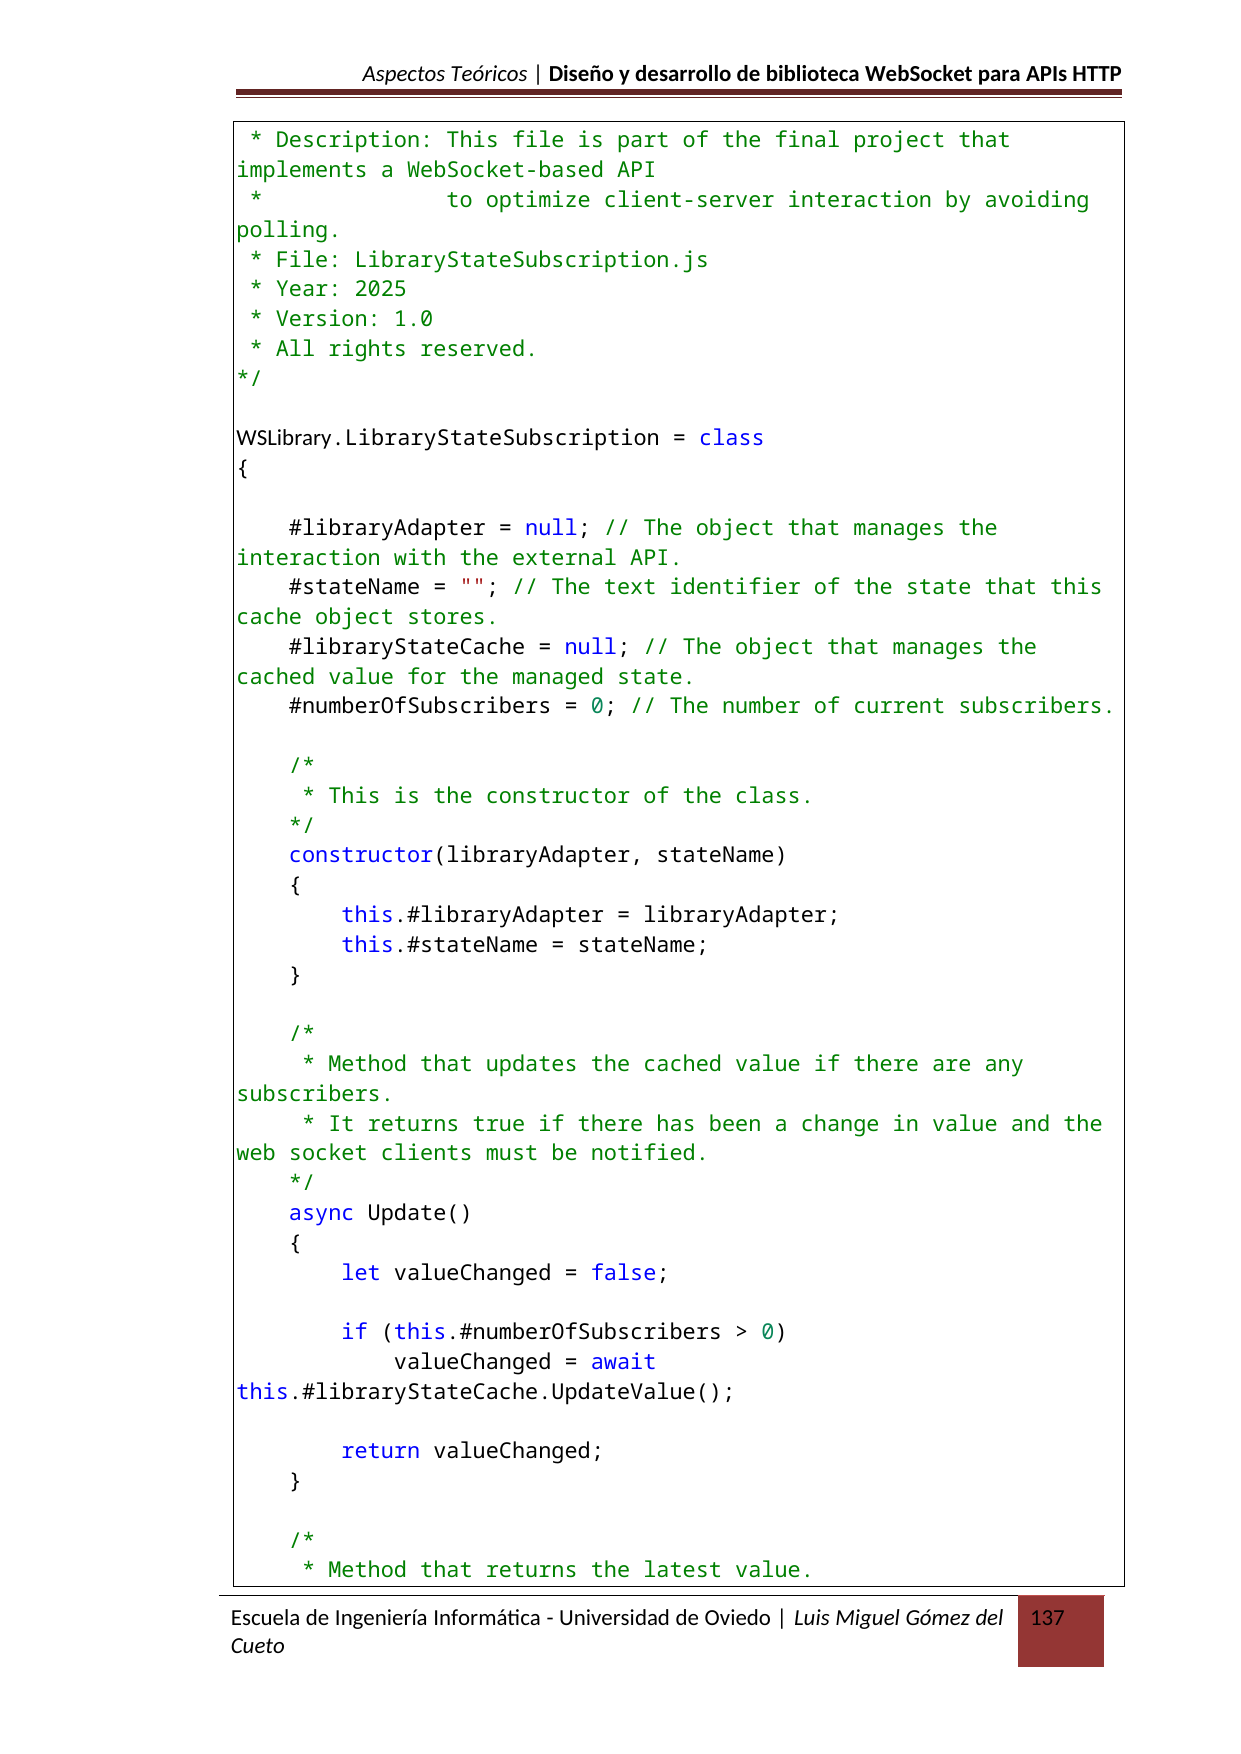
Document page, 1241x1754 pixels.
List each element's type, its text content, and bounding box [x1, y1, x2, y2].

text * to optimize client-server interaction by avoiding polling. [236, 184, 1122, 243]
text * It returns true if there has been a change in value and the web socket clients must be notified. [236, 1107, 1122, 1167]
text valueChanged = await this.#libraryStateCache.UpdateValue(); [236, 1346, 1122, 1405]
text * Method that returns the latest value. [234, 1551, 1124, 1586]
text return valueChanged; [236, 1435, 1122, 1465]
text this.#stateName = stateName; [236, 929, 1122, 958]
text * Year: 2025 [236, 273, 1122, 303]
text constructor(libraryAdapter, stateName) [236, 839, 1122, 869]
text #stateName = ""; // The text identifier of the state that this cache object stores. [236, 571, 1122, 631]
text this.#libraryAdapter = libraryAdapter; [236, 899, 1122, 929]
text { [236, 869, 1122, 899]
text */ [236, 809, 1122, 839]
text } [236, 1465, 1122, 1495]
text async Update() [236, 1197, 1122, 1227]
text * Description: This file is part of the final project that implements a WebSocket-based API [234, 122, 1124, 184]
text /* [236, 750, 1122, 780]
text #numberOfSubscribers = 0; // The number of current subscribers. [236, 690, 1122, 720]
text /* [236, 1018, 1122, 1048]
text } [236, 958, 1122, 988]
text * Method that updates the cached value if there are any subscribers. [236, 1048, 1122, 1107]
text * All rights reserved. [236, 333, 1122, 363]
text * File: LibraryStateSubscription.js [236, 243, 1122, 273]
text if (this.#numberOfSubscribers > 0) [236, 1316, 1122, 1346]
text { [236, 452, 1122, 482]
text */ [236, 1167, 1122, 1197]
text * This is the constructor of the class. [236, 780, 1122, 809]
text #libraryAdapter = null; // The object that manages the interaction with the external API. [236, 512, 1122, 571]
text * Version: 1.0 [236, 303, 1122, 333]
text /* [236, 1524, 1122, 1551]
text */ [236, 363, 1122, 392]
text WSLibrary.LibraryStateSubscription = class [236, 422, 1122, 452]
text let valueChanged = false; [236, 1256, 1122, 1286]
text #libraryStateCache = null; // The object that manages the cached value for the managed state. [236, 631, 1122, 690]
text { [236, 1227, 1122, 1256]
